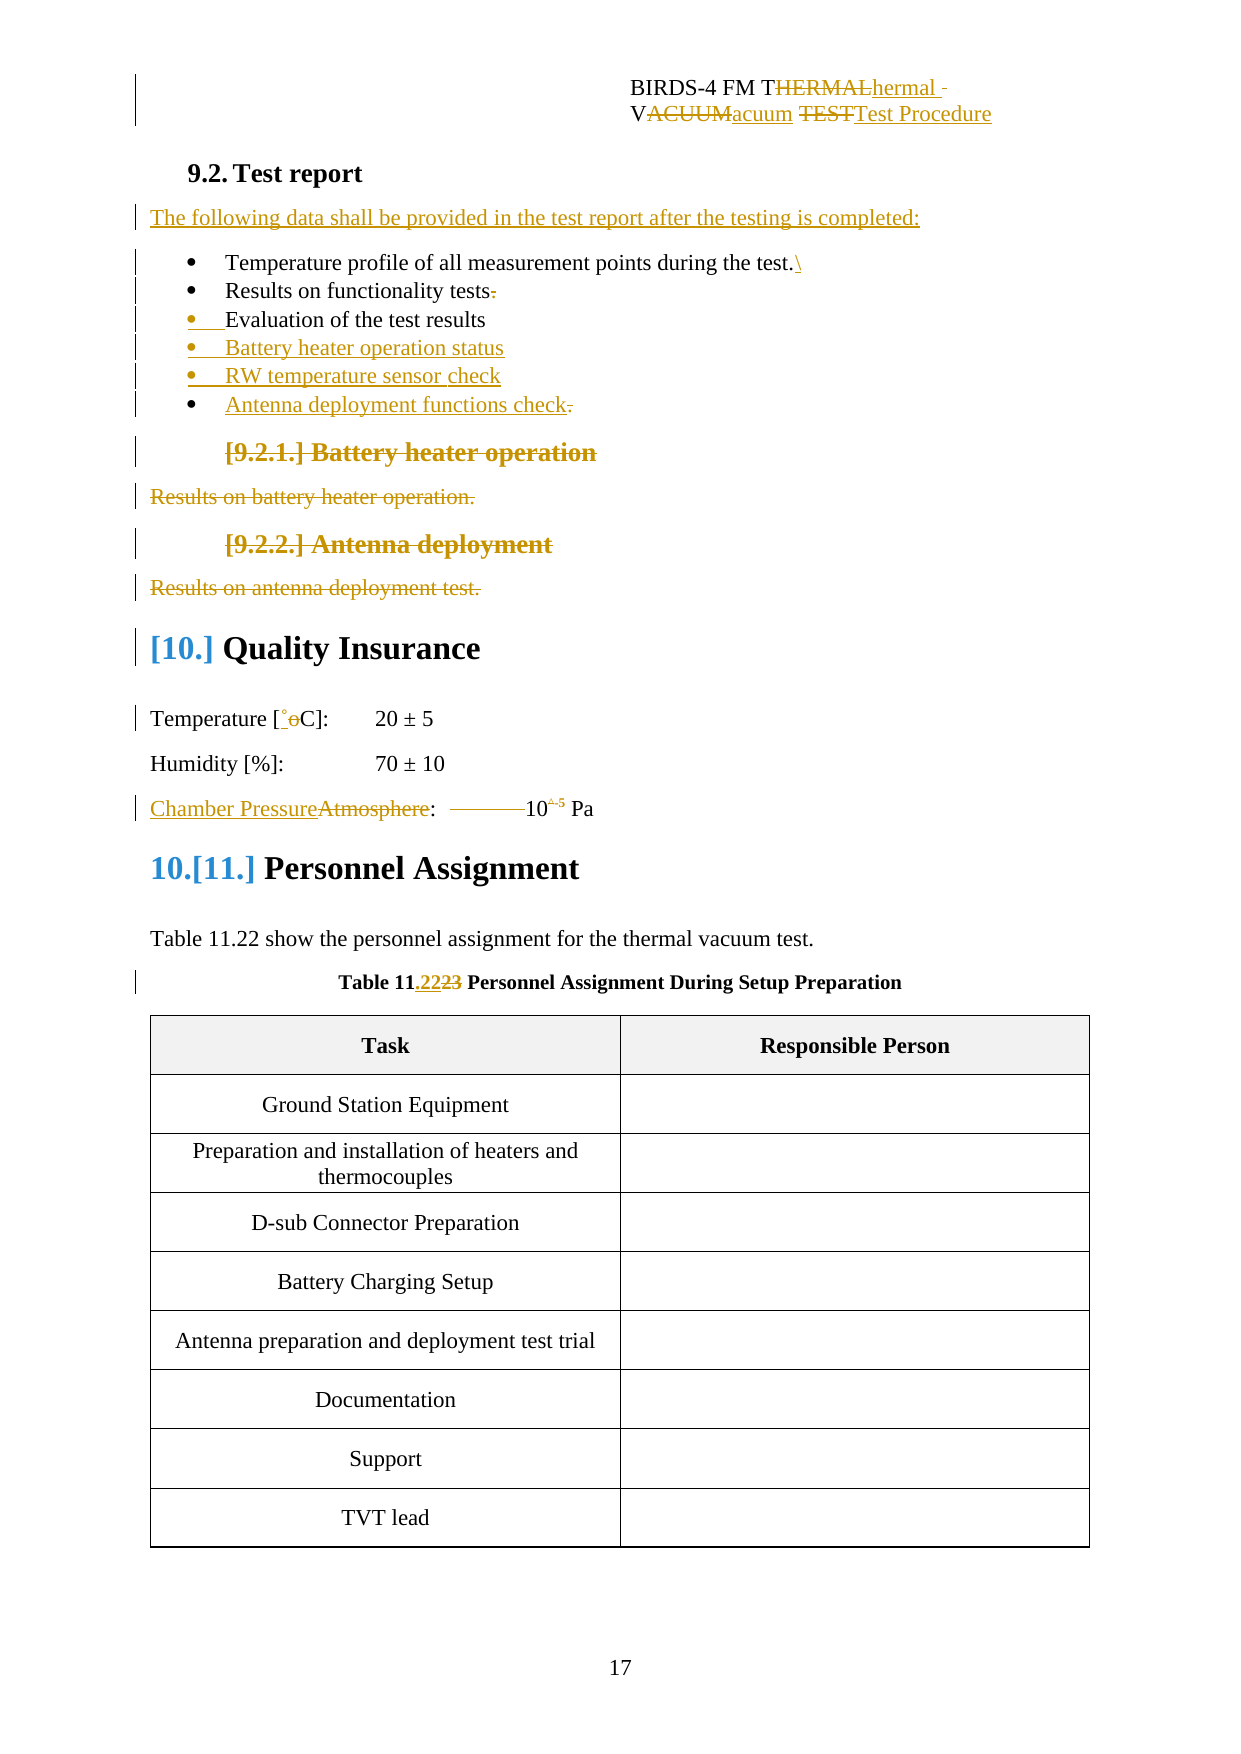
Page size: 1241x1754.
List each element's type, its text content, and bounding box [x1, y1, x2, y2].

table_cell Battery Charging Setup [151, 1252, 620, 1310]
table_cell [621, 1489, 1089, 1546]
list Results on functionality tests [187, 277, 1090, 303]
text Temperature [C]: 20 ± 5 [150, 704, 1090, 731]
table_cell Ground Station Equipment [151, 1075, 620, 1133]
subtitle Quality Insurance [150, 628, 1090, 666]
table_cell TVT lead [151, 1489, 620, 1546]
text Table 11 Personnel Assignment During Setup Preparation [150, 970, 1090, 994]
list Temperature profile of all measurement points during the test. [187, 249, 1090, 275]
subtitle Test report [187, 157, 1090, 188]
table_cell Documentation [151, 1370, 620, 1428]
table_cell [621, 1193, 1089, 1251]
table_cell Antenna preparation and deployment test trial [151, 1311, 620, 1369]
table_cell [621, 1429, 1089, 1487]
list Evaluation of the test results [187, 306, 1090, 332]
table_cell D-sub Connector Preparation [151, 1193, 620, 1251]
text Humidity [%]: 70 ± 10 [150, 750, 1090, 776]
table_cell Support [151, 1429, 620, 1487]
table_cell [621, 1370, 1089, 1428]
table_cell [621, 1134, 1089, 1192]
table_cell [621, 1075, 1089, 1133]
table_header Responsible Person [621, 1016, 1089, 1074]
table_cell [621, 1311, 1089, 1369]
table_cell Preparation and installation of heaters and thermocouples [151, 1134, 620, 1192]
table_cell [621, 1252, 1089, 1310]
subtitle Personnel Assignment [150, 848, 1090, 887]
table_header Task [151, 1016, 620, 1074]
text : 10-5 Pa [150, 795, 1090, 821]
